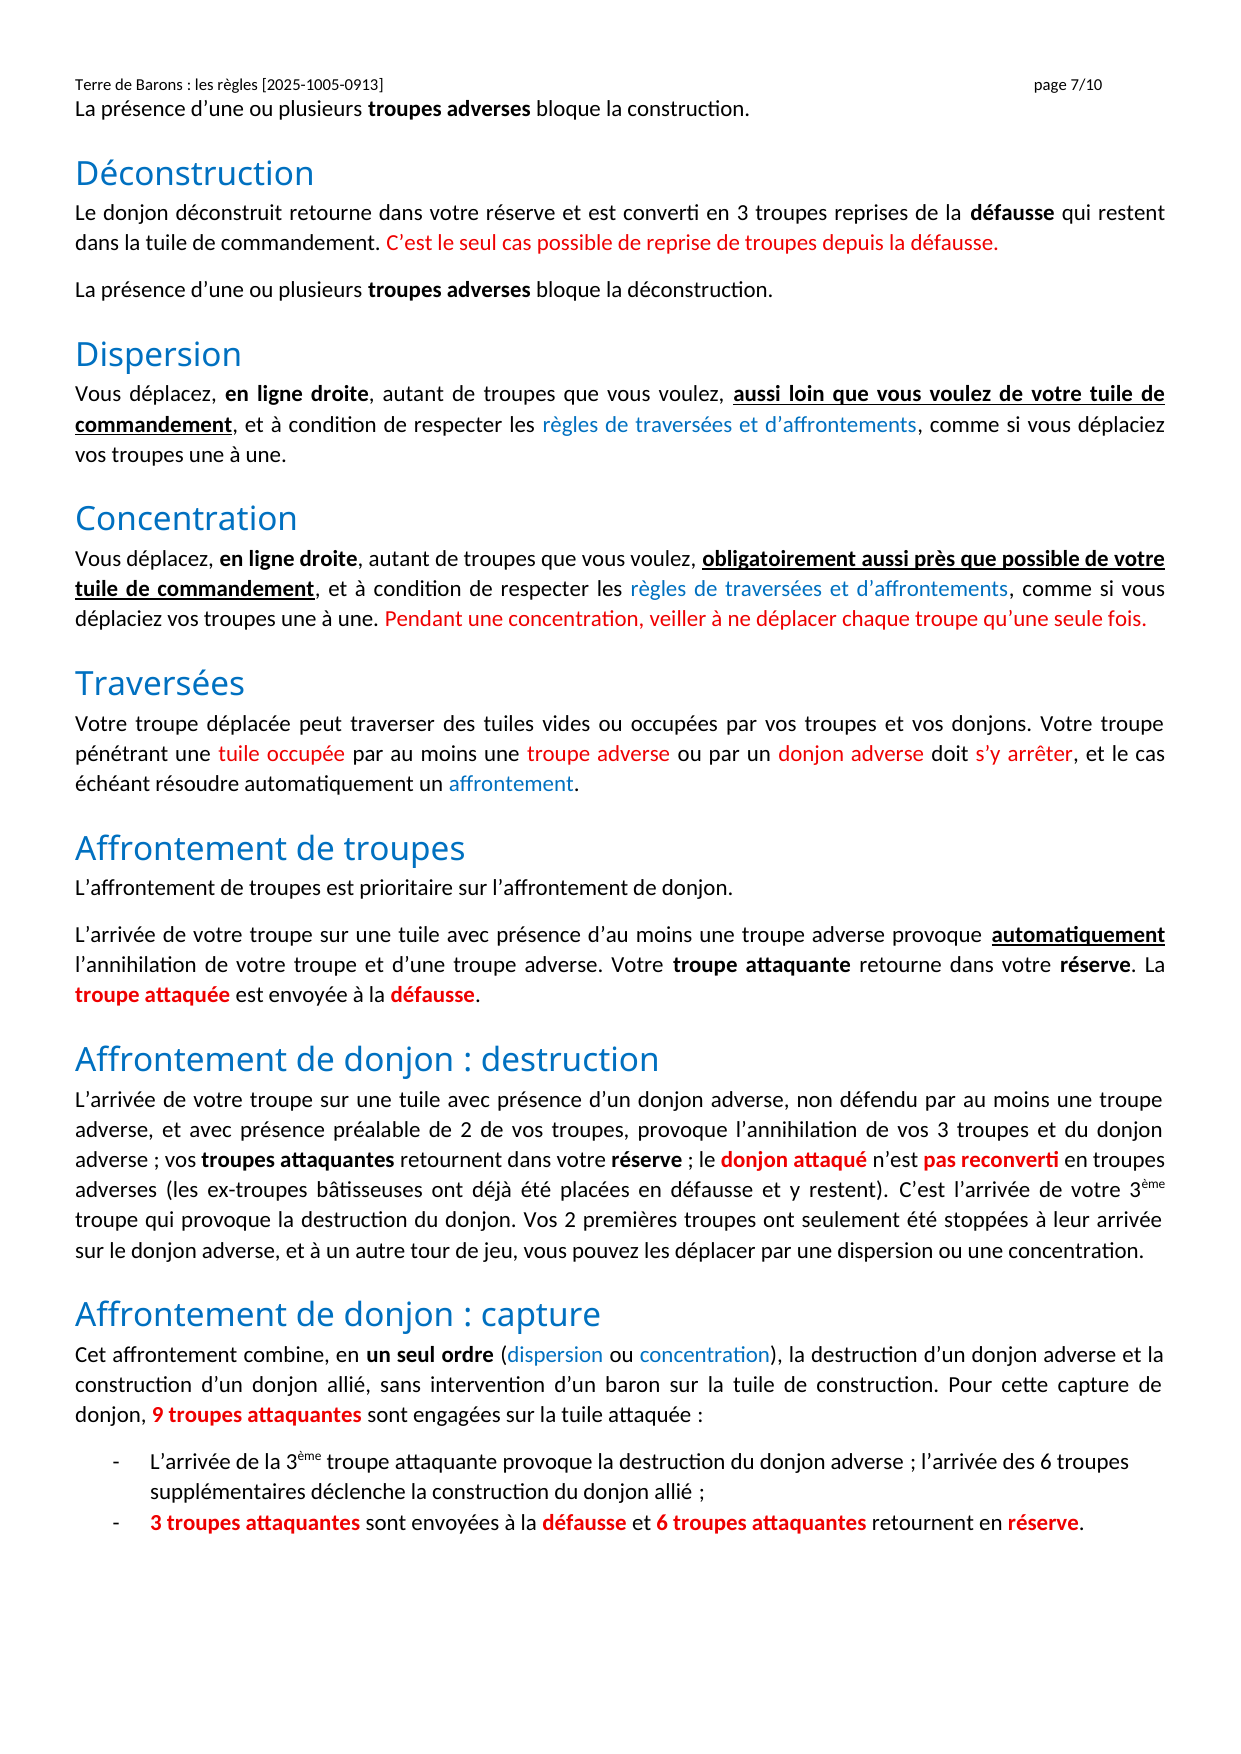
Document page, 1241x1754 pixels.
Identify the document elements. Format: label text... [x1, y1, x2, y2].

text L’arrivée de votre troupe sur une tuile avec présence d’au moins une troupe adverse provoque automatiquement l’annihilation de votre troupe et d’une troupe adverse. Votre troupe attaquante retourne dans votre réserve. La troupe attaquée est envoyée à la défausse. [75, 920, 1165, 1008]
text La présence d’une ou plusieurs troupes adverses bloque la déconstruction. [75, 275, 1165, 303]
text Le donjon déconstruit retourne dans votre réserve et est converti en 3 troupes reprises de la défausse qui restent dans la tuile de commandement. C’est le seul cas possible de reprise de troupes depuis la défausse. [75, 198, 1165, 256]
subtitle Traversées [75, 660, 1165, 705]
subtitle Affrontement de donjon : capture [75, 1291, 1165, 1336]
subtitle Dispersion [75, 331, 1165, 376]
subtitle Affrontement de troupes [75, 824, 1165, 870]
text L’arrivée de votre troupe sur une tuile avec présence d’un donjon adverse, non défendu par au moins une troupe adverse, et avec présence préalable de 2 de vos troupes, provoque l’annihilation de vos 3 troupes et du donjon adverse ; vos troupes attaquantes retournent dans votre réserve ; le donjon attaqué n’est pas reconverti en troupes adverses (les ex-troupes bâtisseuses ont déjà été placées en défausse et y restent). C’est l’arrivée de votre 3ème troupe qui provoque la destruction du donjon. Vos 2 premières troupes ont seulement été stoppées à leur arrivée sur le donjon adverse, et à un autre tour de jeu, vous pouvez les déplacer par une dispersion ou une concentration. [75, 1085, 1165, 1264]
text Vous déplacez, en ligne droite, autant de troupes que vous voulez, obligatoirement aussi près que possible de votre tuile de commandement, et à condition de respecter les règles de traversées et d’affrontements, comme si vous déplaciez vos troupes une à une. Pendant une concentration, veiller à ne déplacer chaque troupe qu’une seule fois. [75, 544, 1165, 632]
text Cet affrontement combine, en un seul ordre (dispersion ou concentration), la destruction d’un donjon adverse et la construction d’un donjon allié, sans intervention d’un baron sur la tuile de construction. Pour cette capture de donjon, 9 troupes attaquantes sont engagées sur la tuile attaquée : [75, 1340, 1165, 1428]
list 3 troupes attaquantes sont envoyées à la défausse et 6 troupes attaquantes retournent en réserve. [112, 1508, 1165, 1536]
subtitle Concentration [75, 495, 1165, 541]
text Vous déplacez, en ligne droite, autant de troupes que vous voulez, aussi loin que vous voulez de votre tuile de commandement, et à condition de respecter les règles de traversées et d’affrontements, comme si vous déplaciez vos troupes une à une. [75, 379, 1165, 468]
subtitle Déconstruction [75, 149, 1165, 195]
text Votre troupe déplacée peut traverser des tuiles vides ou occupées par vos troupes et vos donjons. Votre troupe pénétrant une tuile occupée par au moins une troupe adverse ou par un donjon adverse doit s’y arrêter, et le cas échéant résoudre automatiquement un affrontement. [75, 709, 1165, 797]
subtitle Affrontement de donjon : destruction [75, 1036, 1165, 1081]
text La présence d’une ou plusieurs troupes adverses bloque la construction. [75, 94, 1165, 122]
list L’arrivée de la 3ème troupe attaquante provoque la destruction du donjon adverse ; l’arrivée des 6 troupes supplémentaires déclenche la construction du donjon allié ; [112, 1447, 1165, 1505]
text L’affrontement de troupes est prioritaire sur l’affrontement de donjon. [75, 873, 1165, 901]
